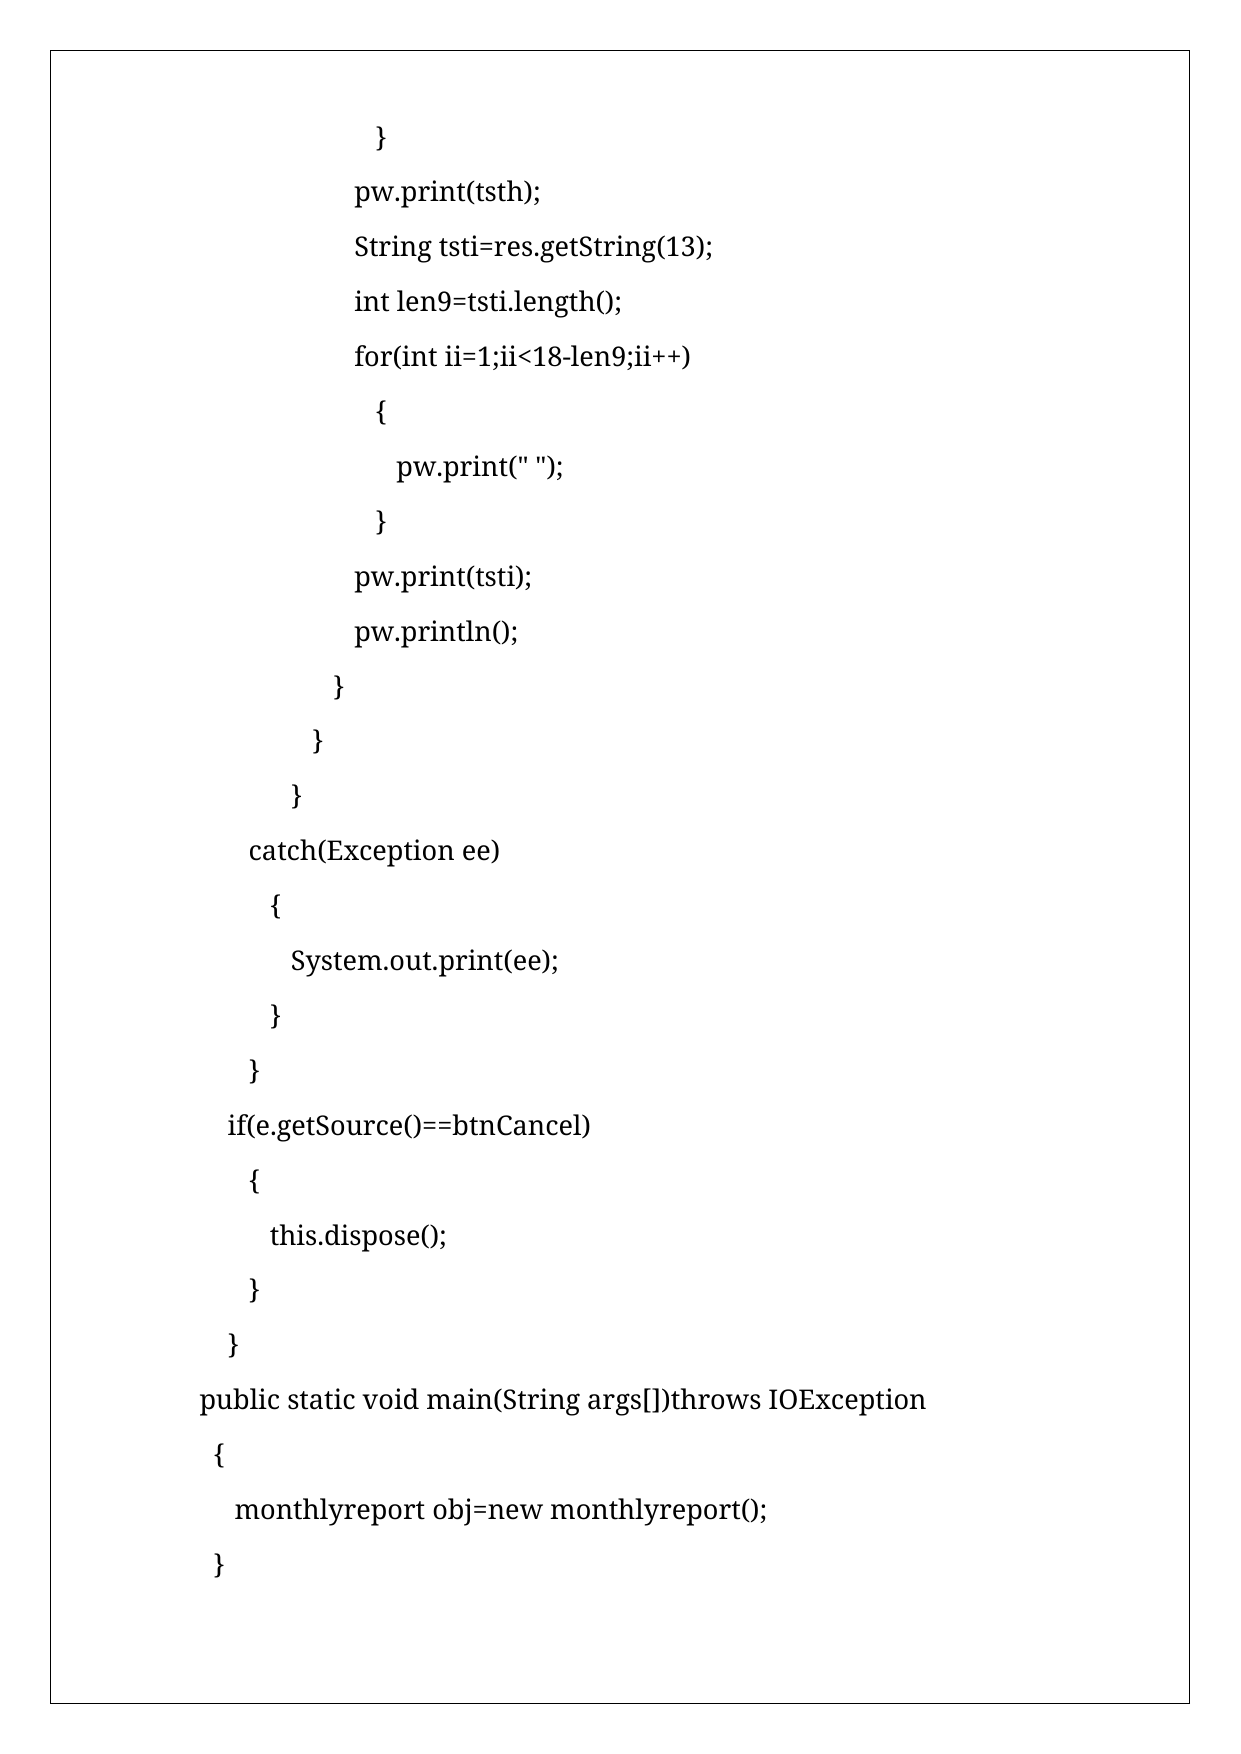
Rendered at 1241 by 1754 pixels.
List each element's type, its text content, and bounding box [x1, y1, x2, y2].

text } [150, 1326, 1152, 1363]
text } [150, 1271, 1152, 1308]
text } [150, 1051, 1152, 1088]
text pw.print(tsth); [150, 173, 1152, 210]
text { [150, 1436, 1152, 1472]
text catch(Exception ee) [150, 832, 1152, 868]
text } [150, 502, 1152, 539]
text String tsti=res.getString(13); [150, 228, 1152, 265]
text } [150, 667, 1152, 704]
text } [150, 1545, 1152, 1582]
text } [150, 722, 1152, 759]
text for(int ii=1;ii<18-len9;ii++) [150, 338, 1152, 374]
text monthlyreport obj=new monthlyreport(); [150, 1490, 1152, 1527]
text } [150, 996, 1152, 1033]
text { [150, 887, 1152, 923]
text if(e.getSource()==btnCancel) [150, 1106, 1152, 1143]
text } [150, 777, 1152, 814]
text this.dispose(); [150, 1216, 1152, 1253]
text int len9=tsti.length(); [150, 283, 1152, 319]
text public static void main(String args[])throws IOException [150, 1381, 1152, 1417]
text pw.println(); [150, 612, 1152, 649]
text } [150, 118, 1152, 155]
text pw.print(tsti); [150, 557, 1152, 594]
text pw.print(" "); [150, 447, 1152, 484]
text System.out.print(ee); [150, 941, 1152, 978]
text { [150, 1161, 1152, 1198]
text { [150, 392, 1152, 429]
